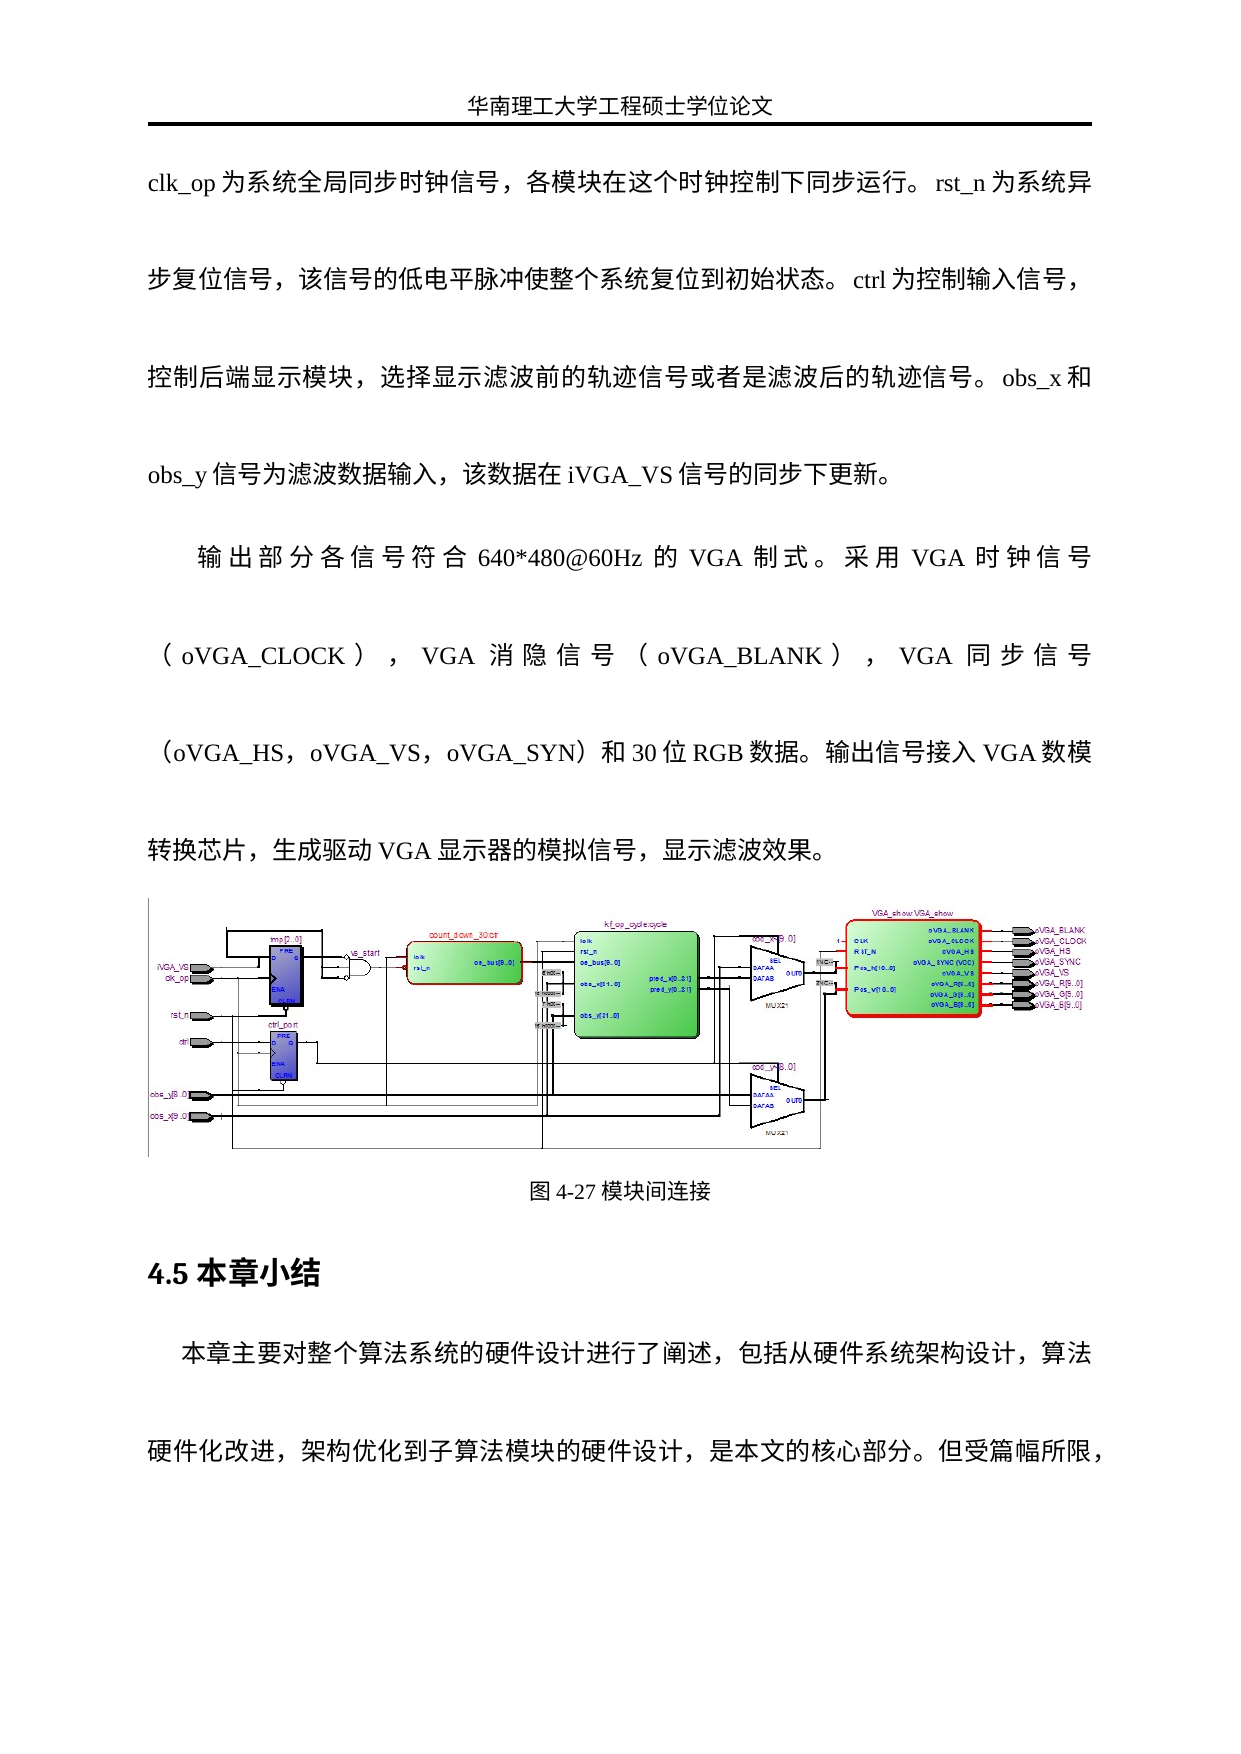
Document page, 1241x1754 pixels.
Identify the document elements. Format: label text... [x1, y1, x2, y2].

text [148, 1319, 1092, 1482]
subtitle 4.5 本章小结 [148, 1238, 1092, 1303]
picture [147, 898, 1087, 1157]
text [148, 148, 1092, 505]
text 图4-27 模块间连接 [148, 1173, 1092, 1206]
text 输出部分各信号符合640*480@60Hz的VGA制式。采用VGA时钟信号（oVGA_CLOCK），VGA消隐信号（oVGA_BLANK），VGA同步信号（oVGA_HS，oVGA_VS，oVGA_SYN）和30位RGB数据。输出信号接入VGA数模转换芯片，生成驱动VGA显示器的模拟信号，显示滤波效果。 [148, 523, 1092, 881]
